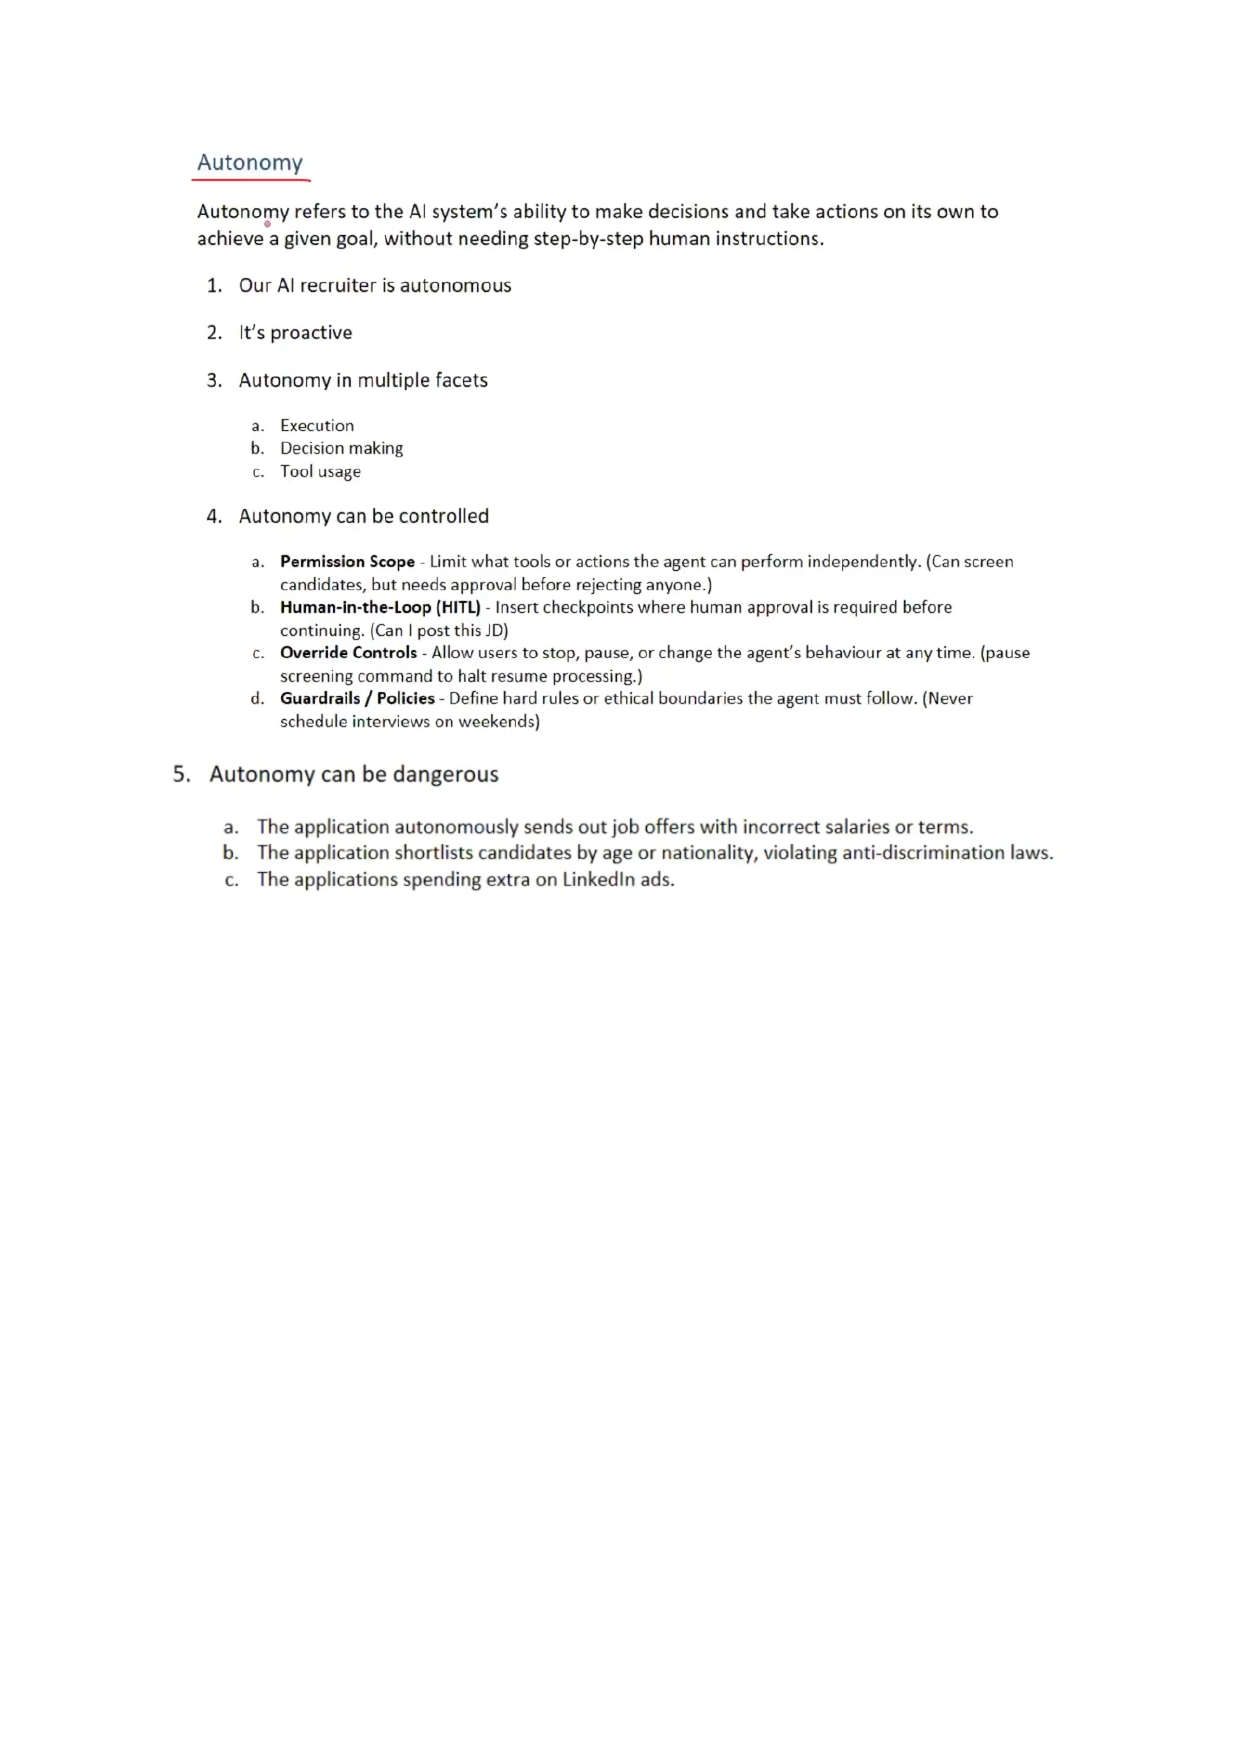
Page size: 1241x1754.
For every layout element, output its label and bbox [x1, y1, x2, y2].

picture [150, 150, 1091, 737]
picture [150, 741, 1091, 916]
